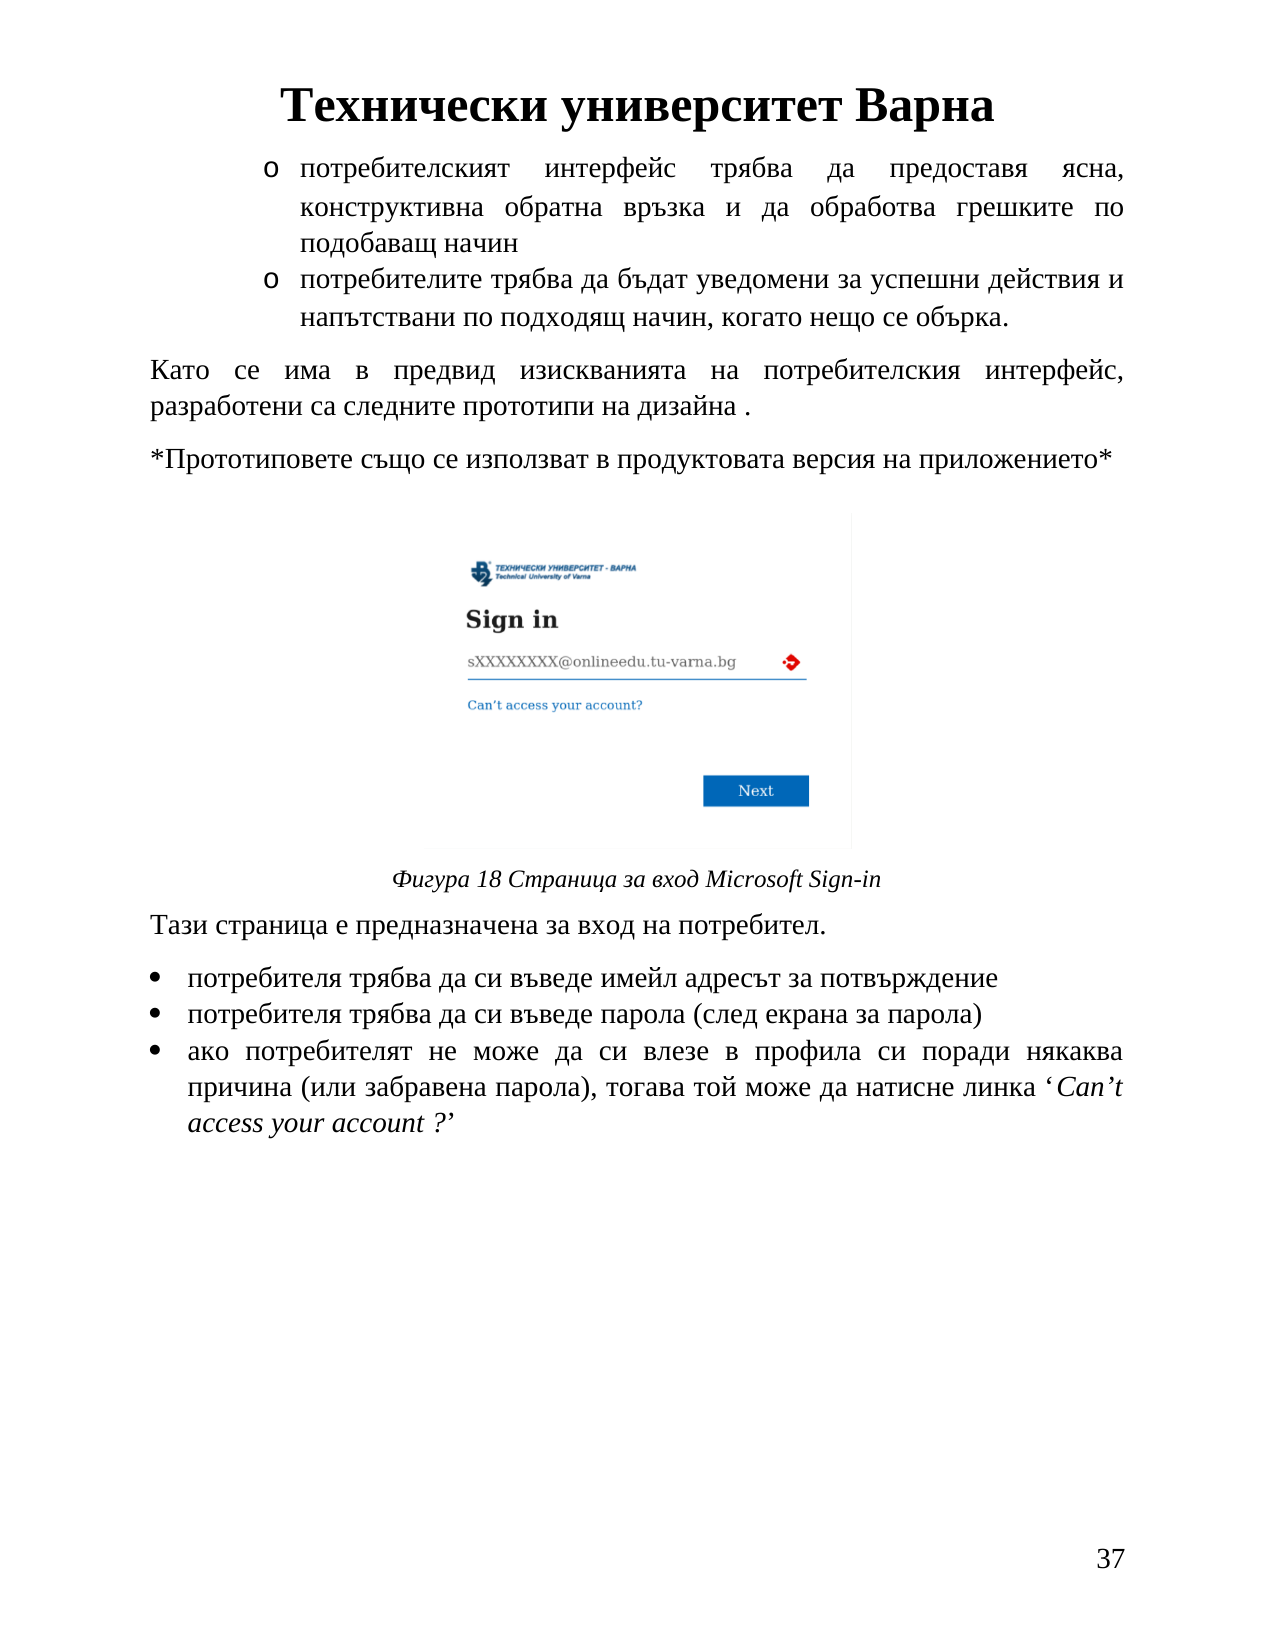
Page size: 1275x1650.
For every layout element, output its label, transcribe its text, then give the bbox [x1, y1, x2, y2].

picture [423, 513, 852, 849]
text Тази страница е предназначена за вход на потребител. [150, 907, 1125, 941]
list потребителя трябва да си въведе имейл адресът за потвърждение [150, 960, 1125, 994]
text *Прототиповете също се използват в продуктовата версия на приложението* [150, 441, 1125, 475]
list потребителският интерфейс трябва да предоставя ясна, конструктивна обратна връзка и да обработва грешките по подобаващ начин [262, 150, 1125, 258]
list потребителя трябва да си въведе парола (след екрана за парола) [150, 996, 1125, 1030]
text Като се има в предвид изискванията на потребителския интерфейс, разработени са следните прототипи на дизайна . [150, 352, 1125, 422]
list потребителите трябва да бъдат уведомени за успешни действия и напътствани по подходящ начин, когато нещо се обърка. [262, 261, 1125, 333]
list ако потребителят не може да си влезе в профила си поради някаква причина (или забравена парола), тогава той може да натисне линка ‘Can’t access your account ?’ [150, 1033, 1125, 1139]
text Фигура 18 Страница за вход Microsoft Sign-in [150, 864, 1125, 893]
